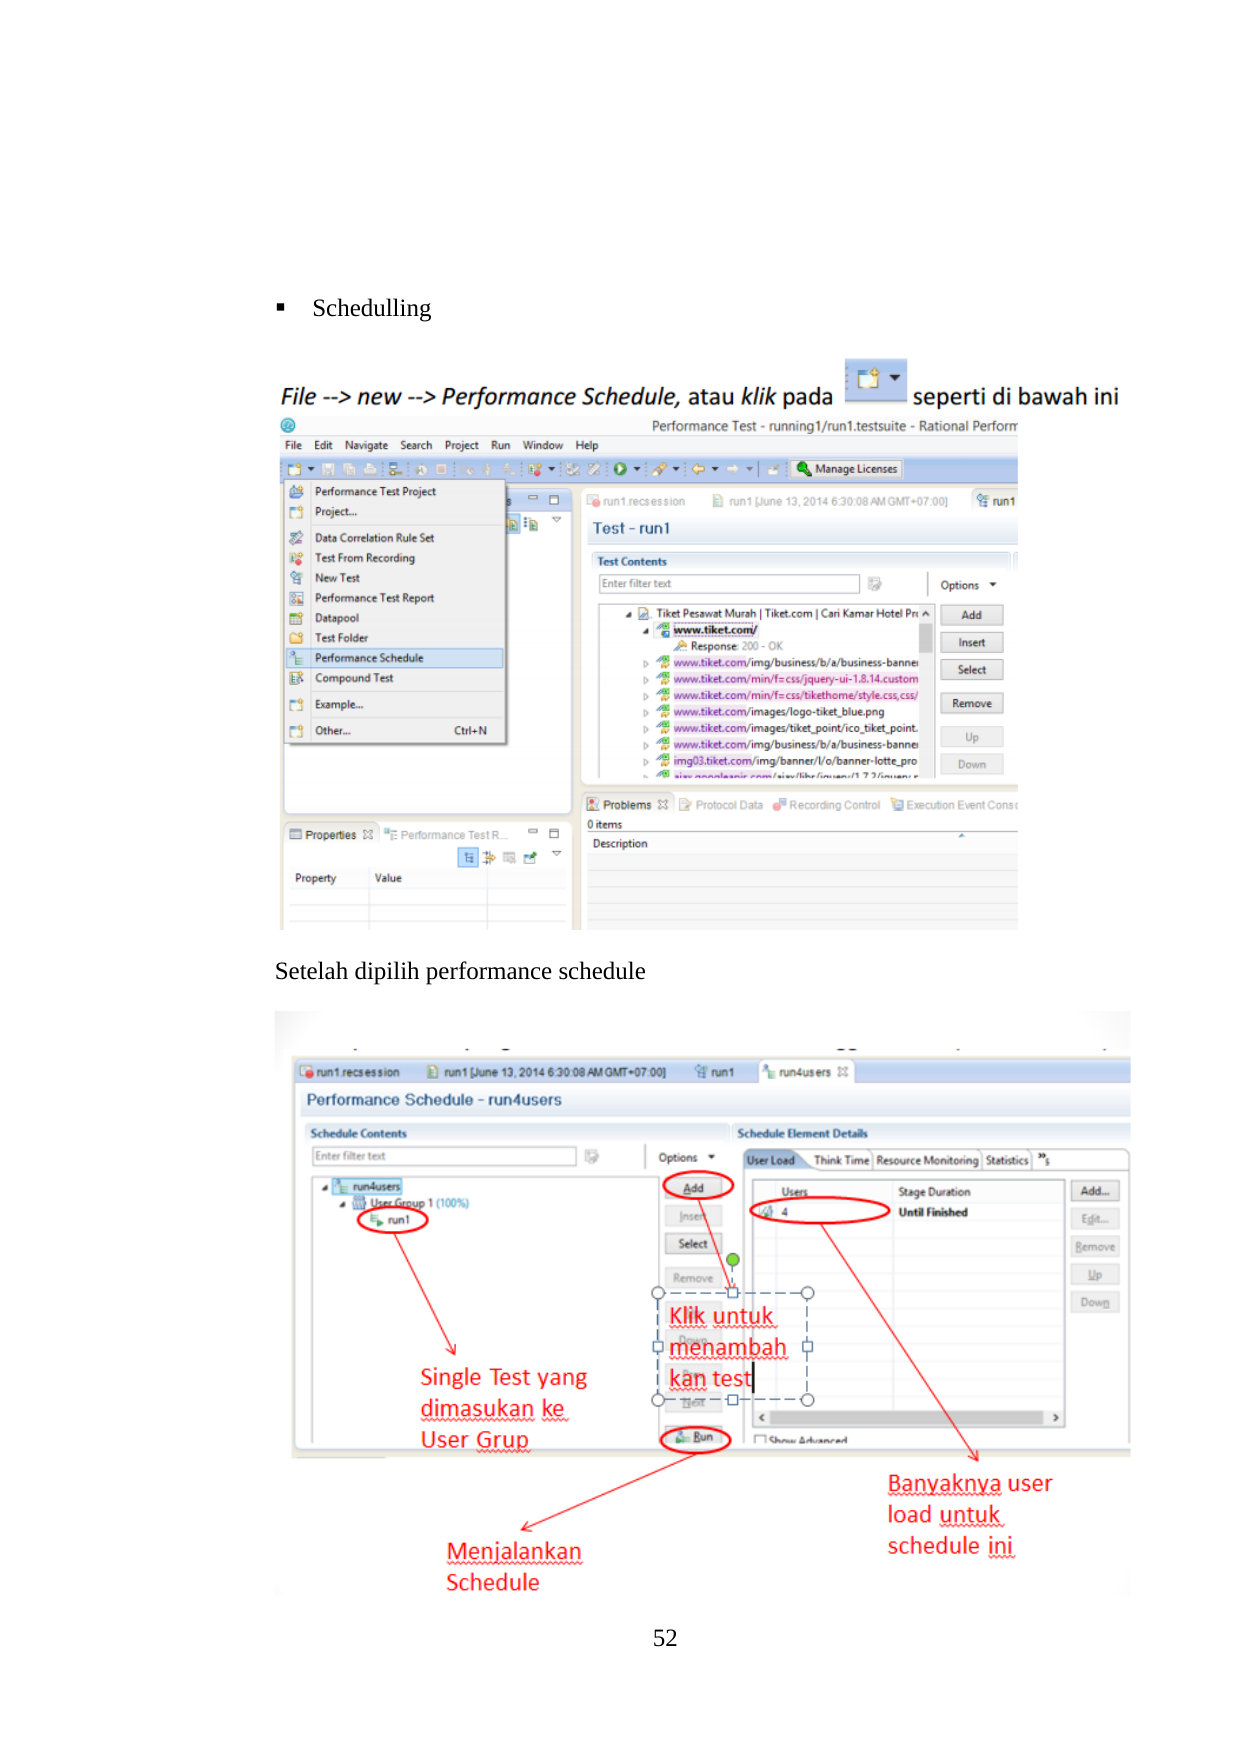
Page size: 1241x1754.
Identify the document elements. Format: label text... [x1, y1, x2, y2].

picture [274, 1011, 1131, 1596]
list Schedulling [274, 293, 1093, 321]
picture [274, 348, 1131, 930]
text Setelah dipilih performance schedule [274, 956, 1093, 985]
